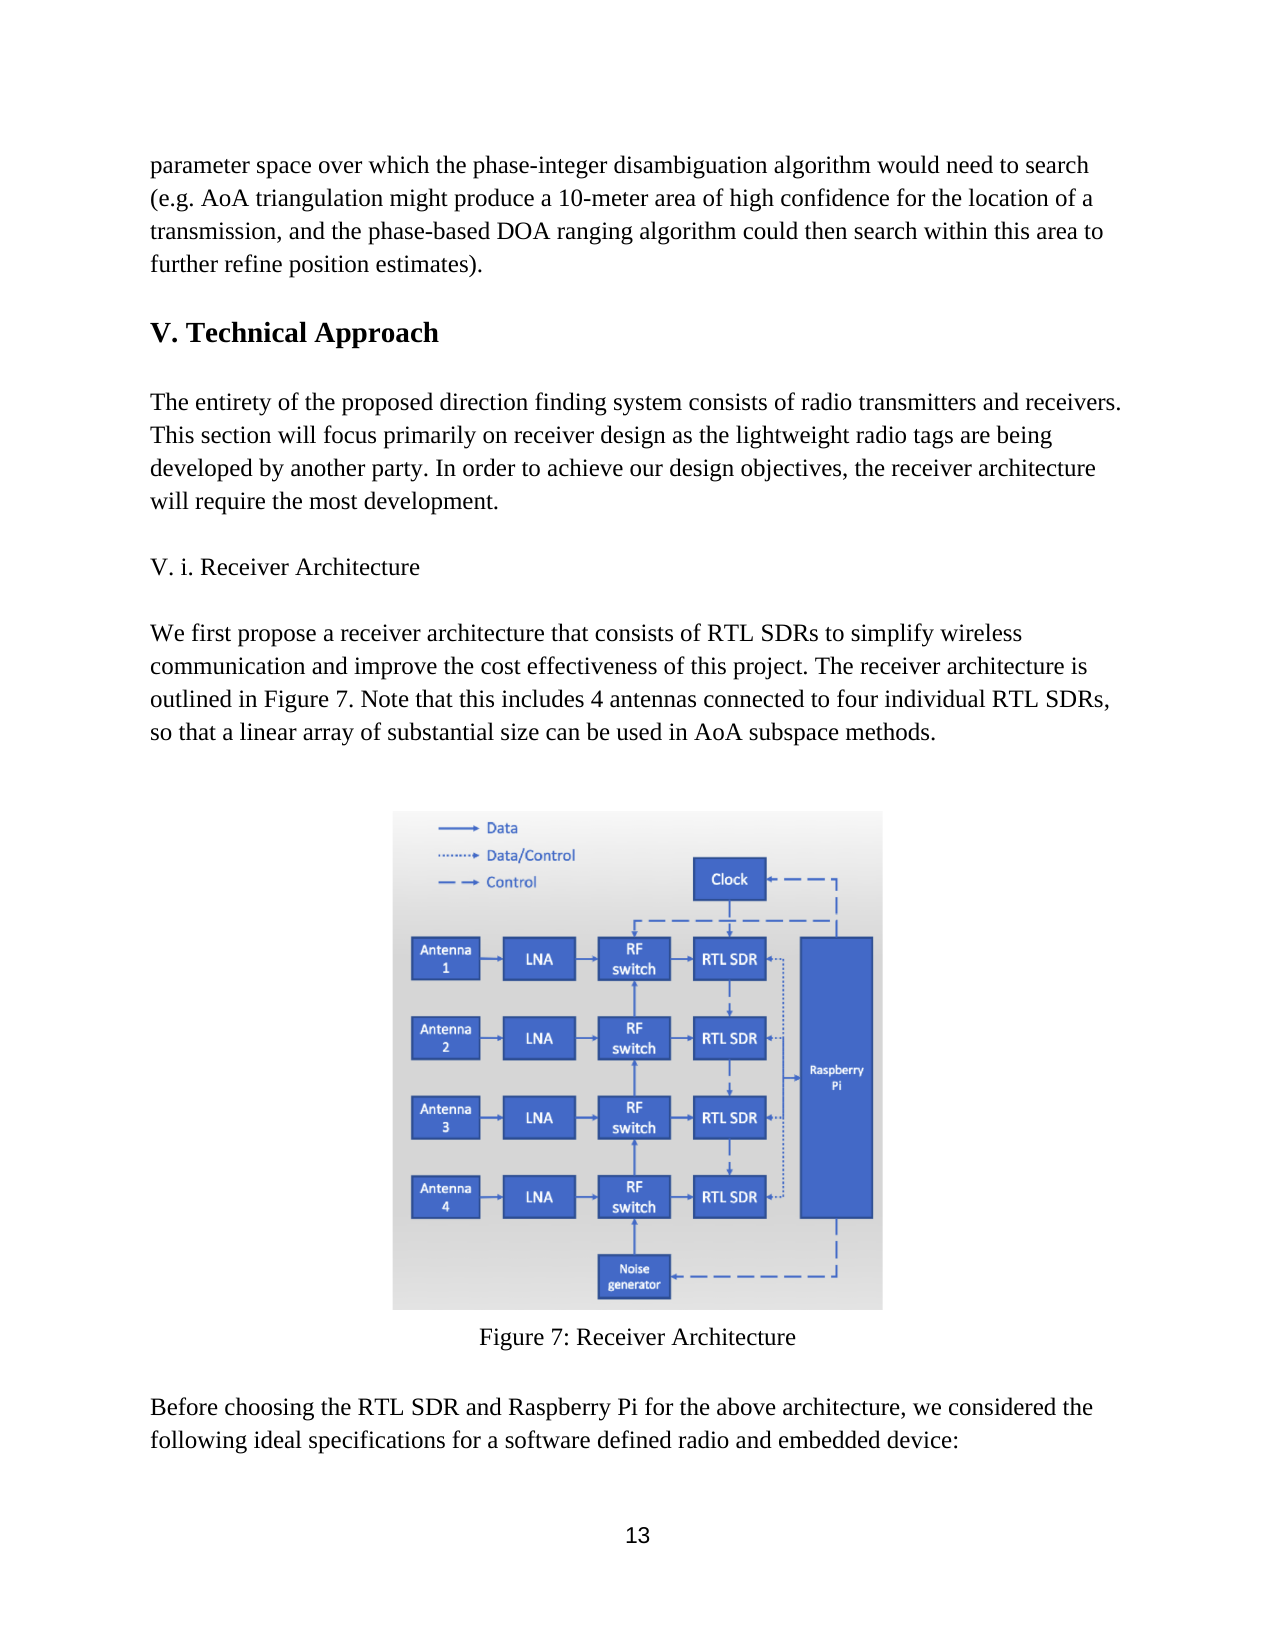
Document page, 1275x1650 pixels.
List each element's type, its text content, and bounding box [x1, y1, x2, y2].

text V. Technical Approach [150, 315, 1125, 349]
text Figure 7: Receiver Architecture [150, 1322, 1125, 1350]
text The entirety of the proposed direction finding system consists of radio transmitters and receivers. This section will focus primarily on receiver design as the lightweight radio tags are being developed by another party. In order to achieve our design objectives, the receiver architecture will require the most development. [150, 387, 1125, 514]
text We first propose a receiver architecture that consists of RTL SDRs to simplify wireless communication and improve the cost effectiveness of this project. The receiver architecture is outlined in Figure 7. Note that this includes 4 antennas connected to four individual RTL SDRs, so that a linear array of substantial size can be used in AoA subspace methods. [150, 618, 1125, 746]
text V. i. Receiver Architecture [150, 552, 1125, 581]
picture [392, 811, 883, 1310]
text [150, 150, 1125, 278]
text Before choosing the RTL SDR and Raspberry Pi for the above architecture, we considered the following ideal specifications for a software defined radio and embedded device: [150, 1392, 1125, 1453]
